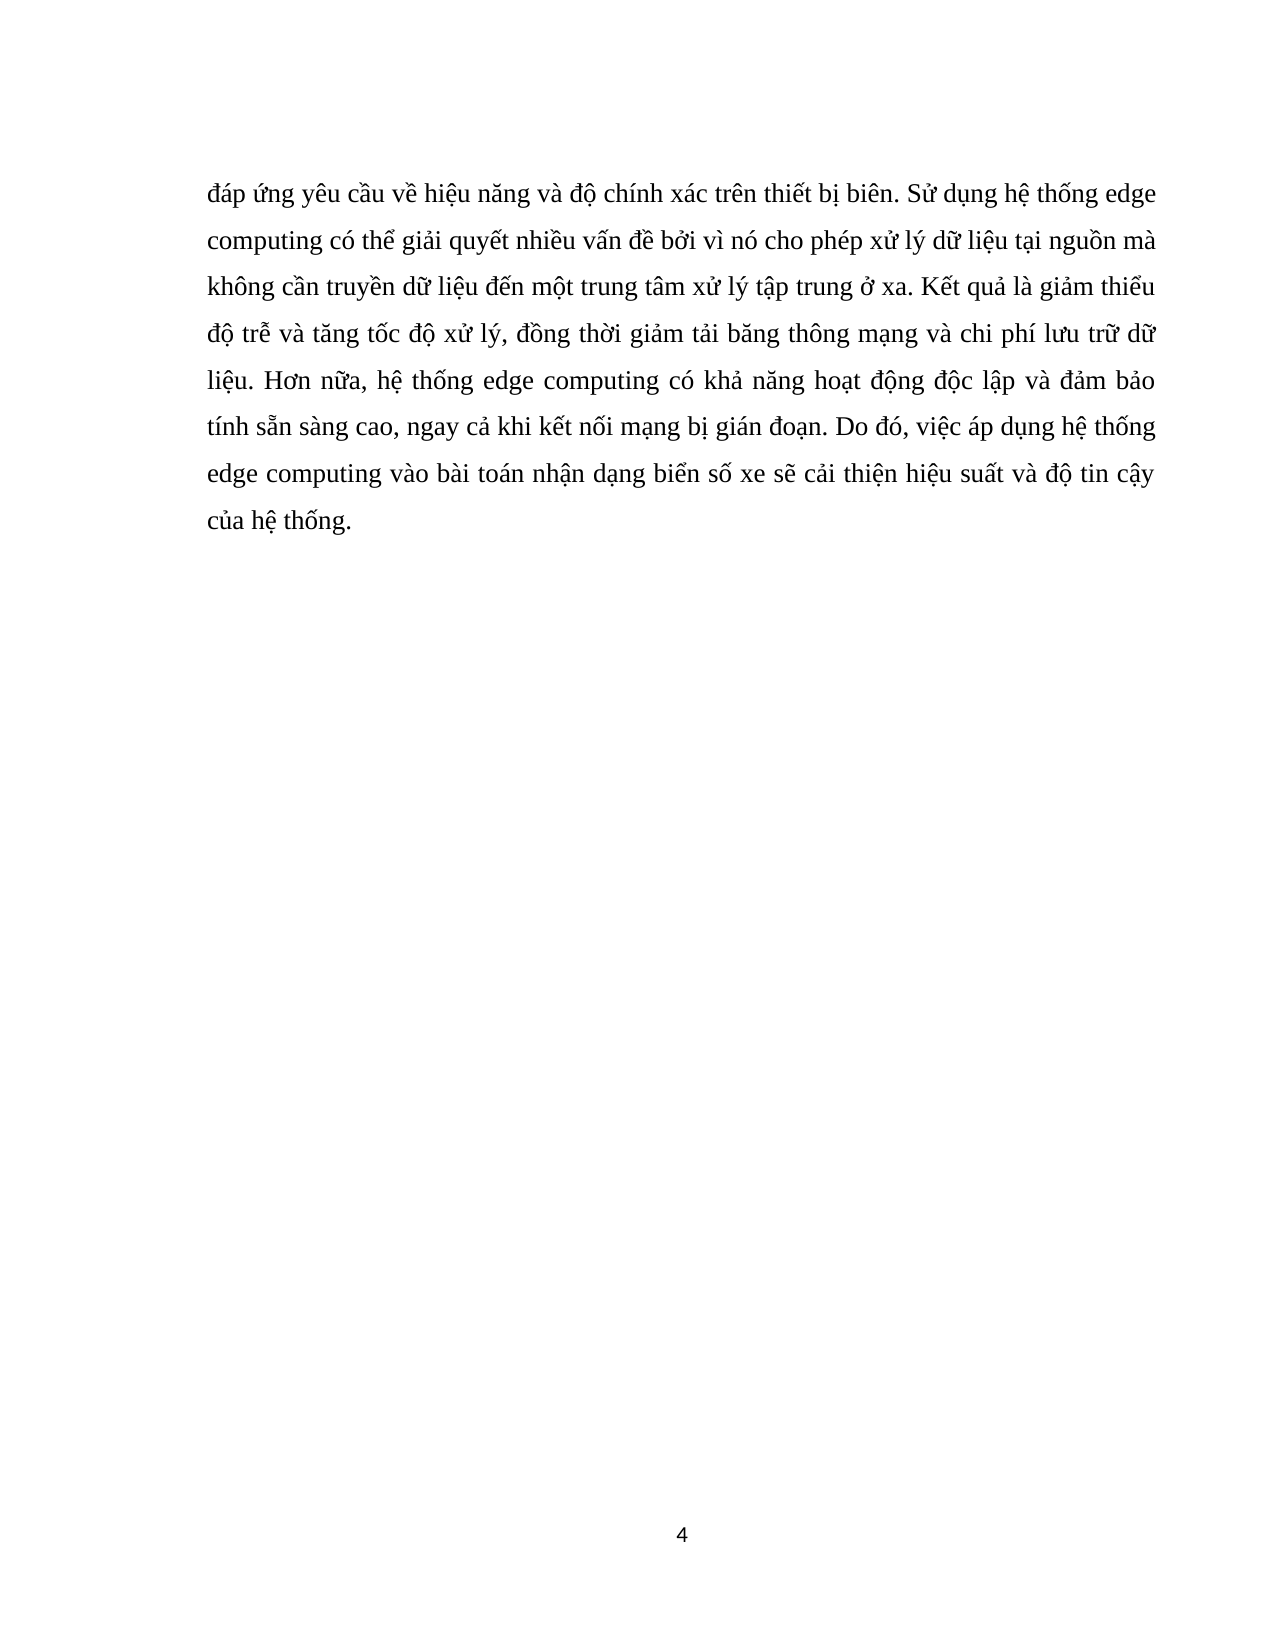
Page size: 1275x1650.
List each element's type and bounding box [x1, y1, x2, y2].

text [207, 177, 1157, 535]
